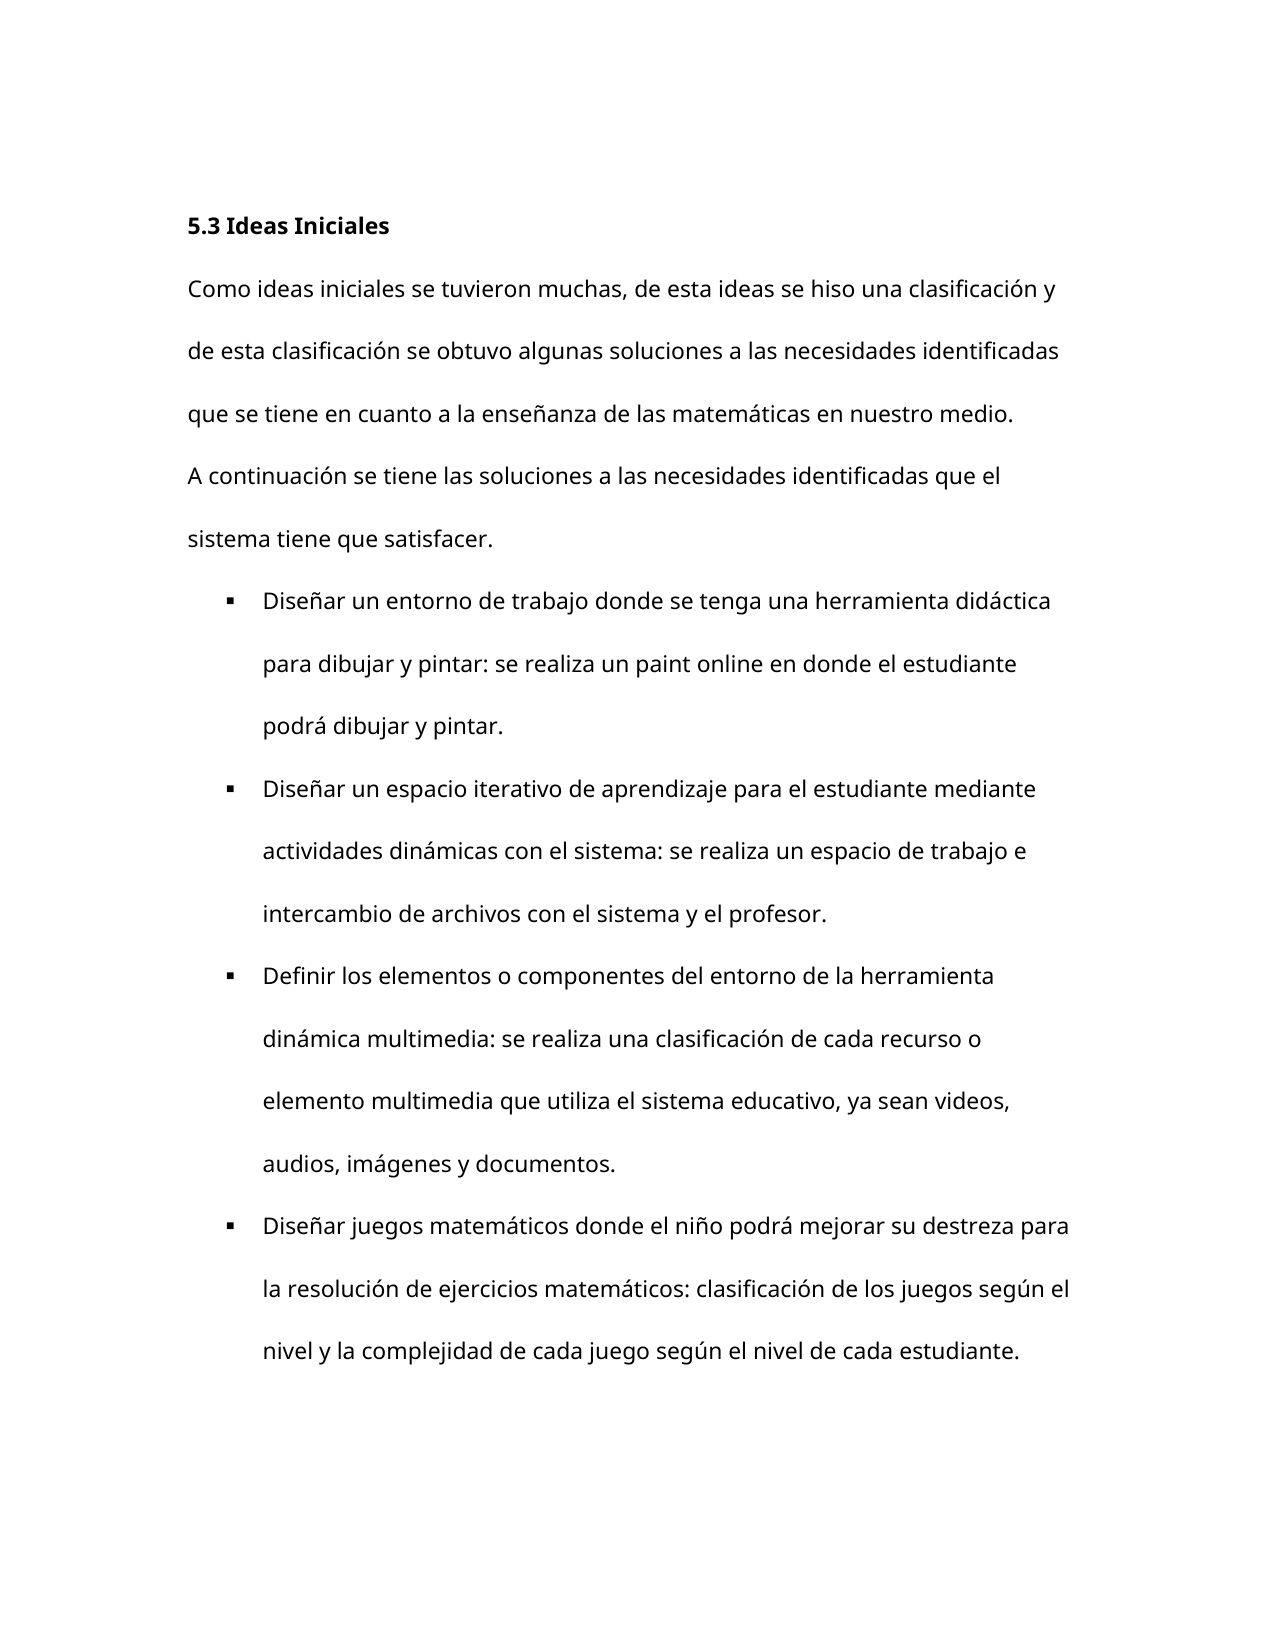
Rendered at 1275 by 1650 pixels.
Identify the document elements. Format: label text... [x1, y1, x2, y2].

list Definir los elementos o componentes del entorno de la herramienta dinámica multimedia: se realiza una clasificación de cada recurso o elemento multimedia que utiliza el sistema educativo, ya sean videos, audios, imágenes y documentos. [225, 960, 1087, 1179]
subtitle 5.3 Ideas Iniciales [187, 210, 1087, 241]
list Diseñar un entorno de trabajo donde se tenga una herramienta didáctica para dibujar y pintar: se realiza un paint online en donde el estudiante podrá dibujar y pintar. [225, 585, 1087, 741]
list Diseñar juegos matemáticos donde el niño podrá mejorar su destreza para la resolución de ejercicios matemáticos: clasificación de los juegos según el nivel y la complejidad de cada juego según el nivel de cada estudiante. [225, 1210, 1087, 1366]
text A continuación se tiene las soluciones a las necesidades identificadas que el sistema tiene que satisfacer. [187, 460, 1087, 554]
list Diseñar un espacio iterativo de aprendizaje para el estudiante mediante actividades dinámicas con el sistema: se realiza un espacio de trabajo e intercambio de archivos con el sistema y el profesor. [225, 772, 1087, 929]
text Como ideas iniciales se tuvieron muchas, de esta ideas se hiso una clasificación y de esta clasificación se obtuvo algunas soluciones a las necesidades identificadas que se tiene en cuanto a la enseñanza de las matemáticas en nuestro medio. [187, 272, 1087, 429]
